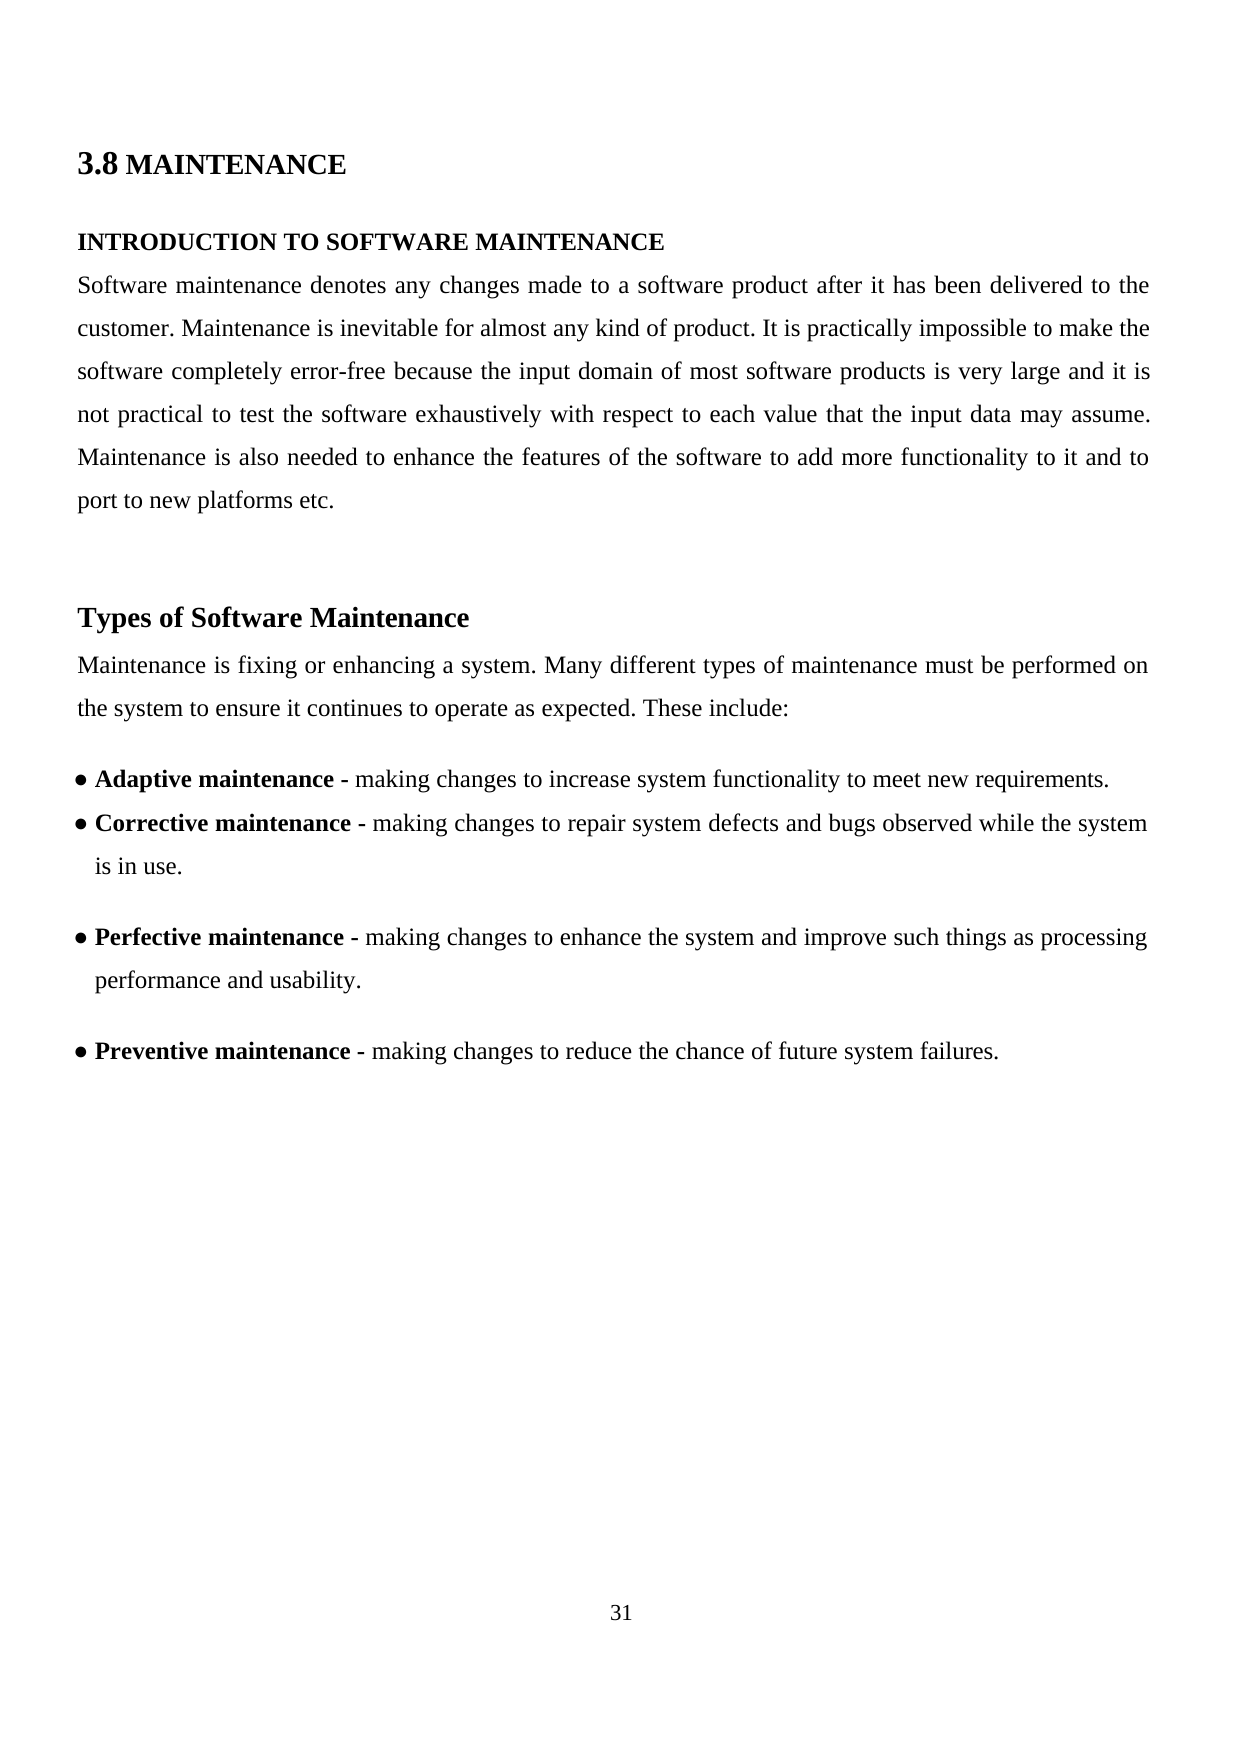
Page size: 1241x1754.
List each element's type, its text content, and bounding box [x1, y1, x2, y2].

text Maintenance is fixing or enhancing a system. Many different types of maintenance must be performed on the system to ensure it continues to operate as expected. These include: [77, 650, 1149, 722]
text Types of Software Maintenance [77, 600, 1165, 633]
list Corrective maintenance - making changes to repair system defects and bugs observed while the system is in use. [73, 808, 1148, 879]
text 3.8 MAINTENANCE [77, 143, 1165, 182]
list Adaptive maintenance - making changes to increase system functionality to meet new requirements. [73, 764, 1165, 793]
text INTRODUCTION TO SOFTWARE MAINTENANCE [77, 227, 1165, 256]
text Software maintenance denotes any changes made to a software product after it has been delivered to the customer. Maintenance is inevitable for almost any kind of product. It is practically impossible to make the software completely error-free because the input domain of most software products is very large and it is not practical to test the software exhaustively with respect to each value that the input data may assume. Maintenance is also needed to enhance the features of the software to add more functionality to it and to port to new platforms etc. [77, 270, 1151, 514]
list Preventive maintenance - making changes to reduce the chance of future system failures. [73, 1036, 1165, 1065]
list Perfective maintenance - making changes to enhance the system and improve such things as processing performance and usability. [73, 922, 1147, 994]
